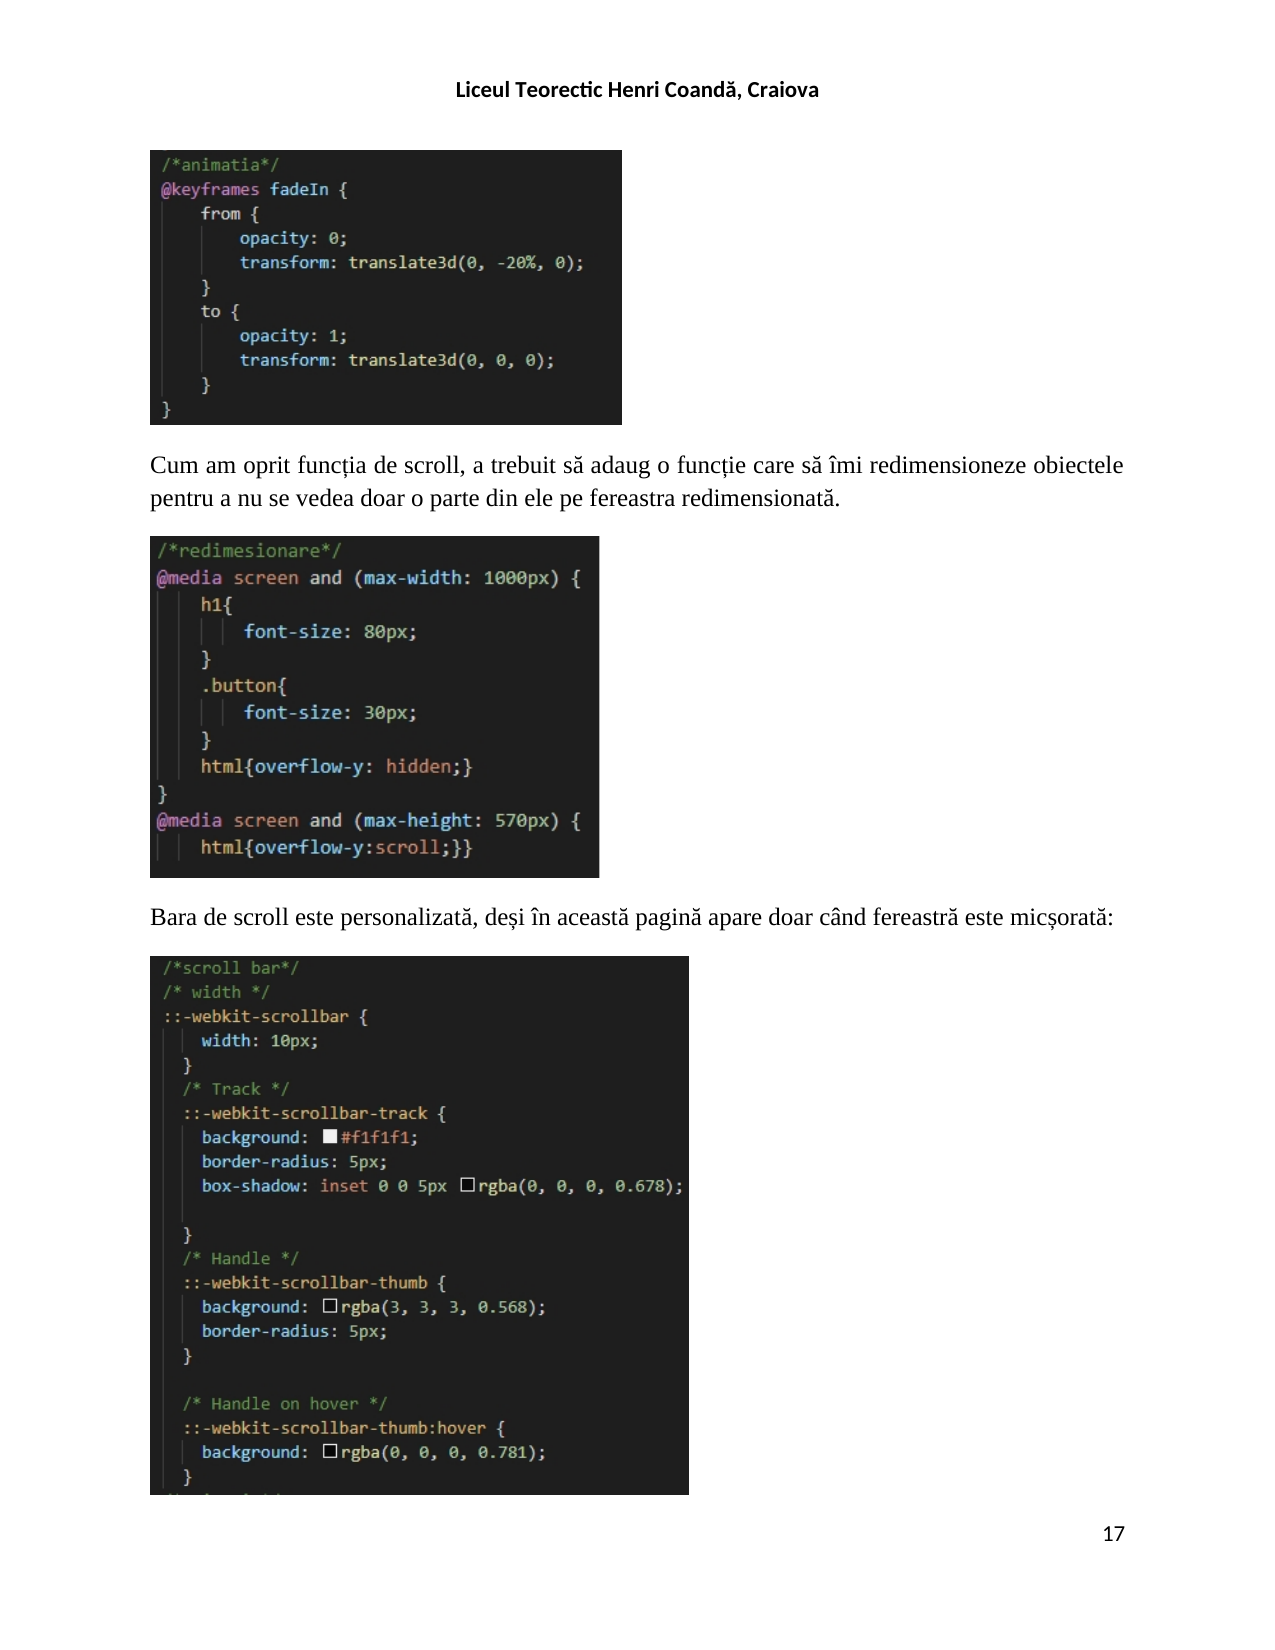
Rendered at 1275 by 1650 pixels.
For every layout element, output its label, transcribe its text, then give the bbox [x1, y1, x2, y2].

picture [150, 150, 622, 425]
picture [150, 956, 689, 1495]
text Cum am oprit funcția de scroll, a trebuit să adaug o funcție care să îmi redimensioneze obiectele pentru a nu se vedea doar o parte din ele pe fereastra redimensionată. [150, 450, 1125, 512]
text Bara de scroll este personalizată, deși în această pagină apare doar când fereastră este micșorată: [150, 902, 1125, 931]
picture [150, 536, 600, 878]
